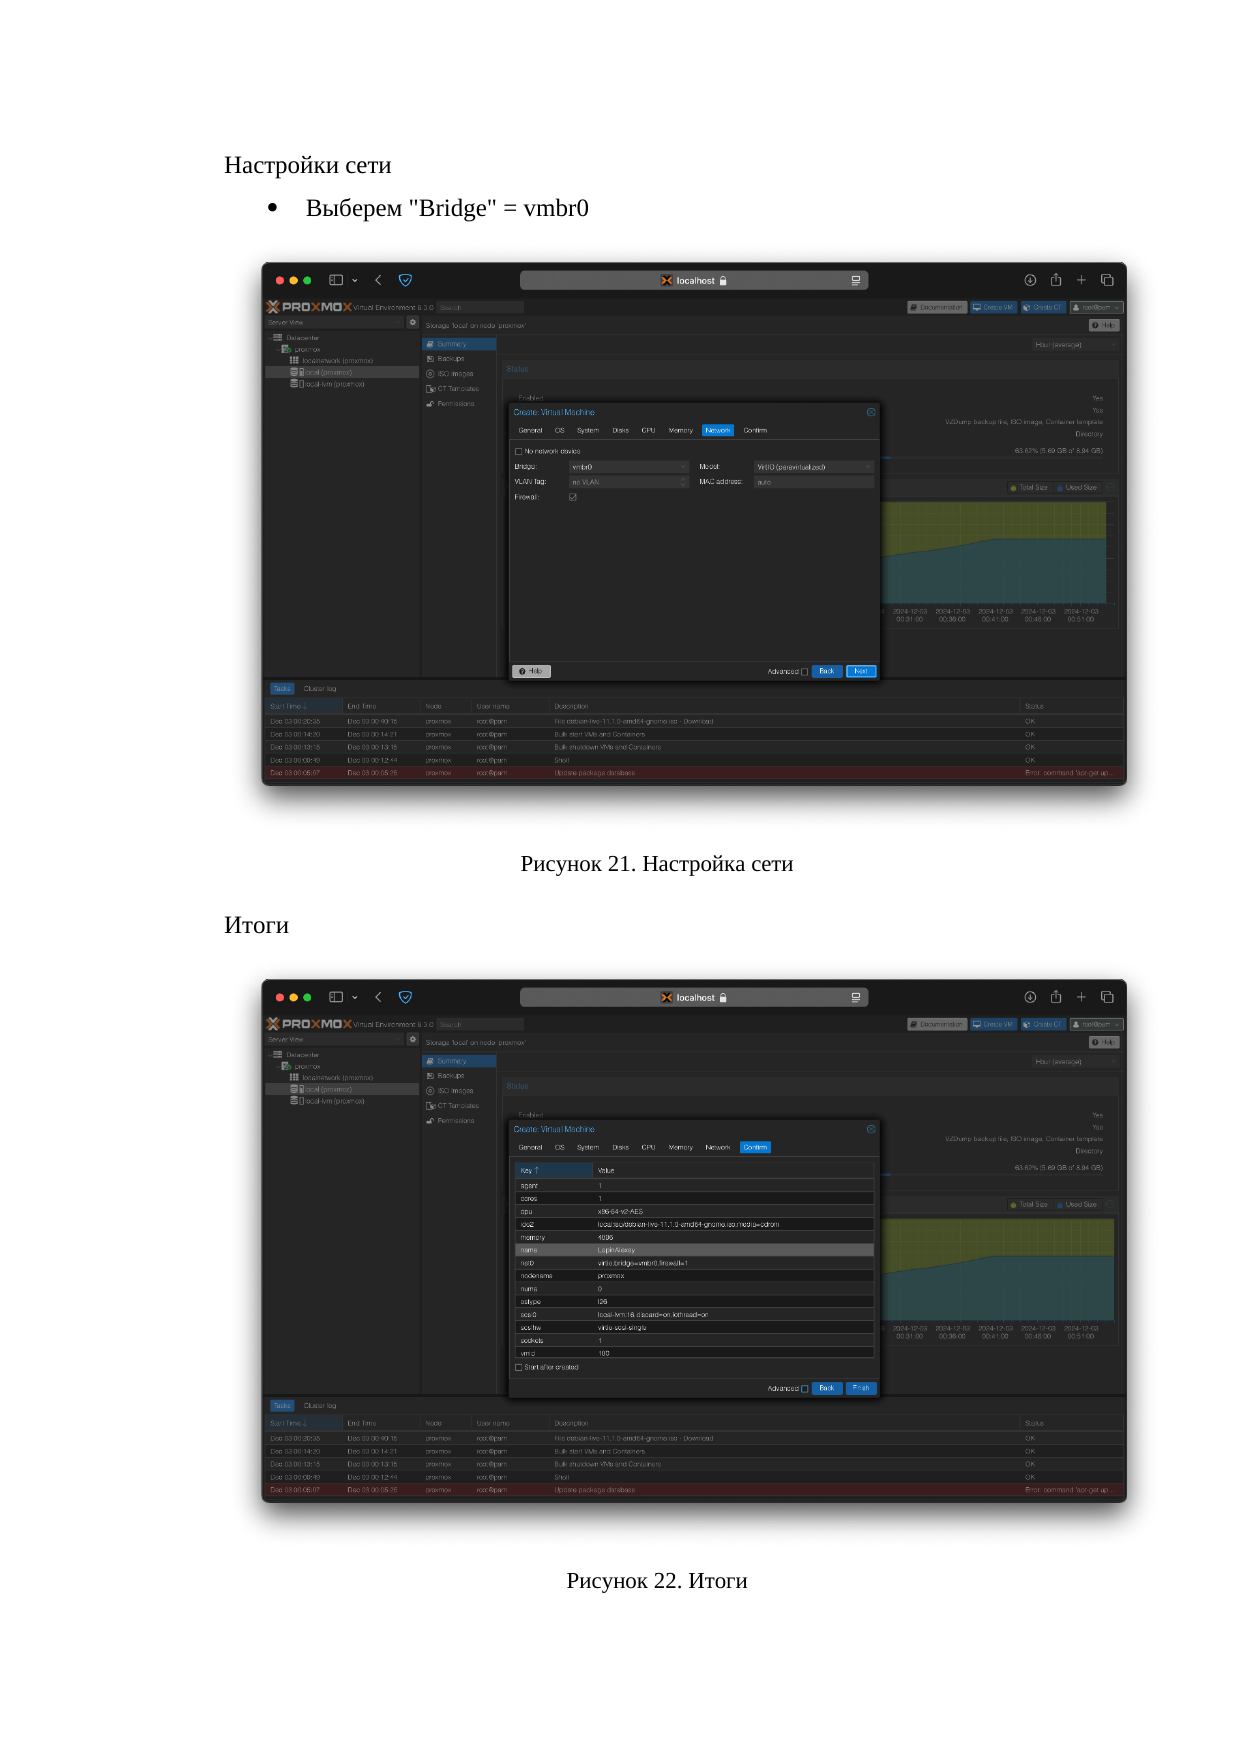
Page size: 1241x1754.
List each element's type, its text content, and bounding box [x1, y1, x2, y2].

text Рисунок 22. Итоги [150, 1567, 1090, 1593]
text Итоги [150, 910, 1090, 939]
picture [223, 953, 1164, 1553]
text Настройки сети [150, 150, 1090, 179]
picture [223, 236, 1164, 836]
text Рисунок 21. Настройка сети [150, 850, 1090, 876]
list Выберем "Bridge" = vmbr0 [268, 193, 1090, 222]
